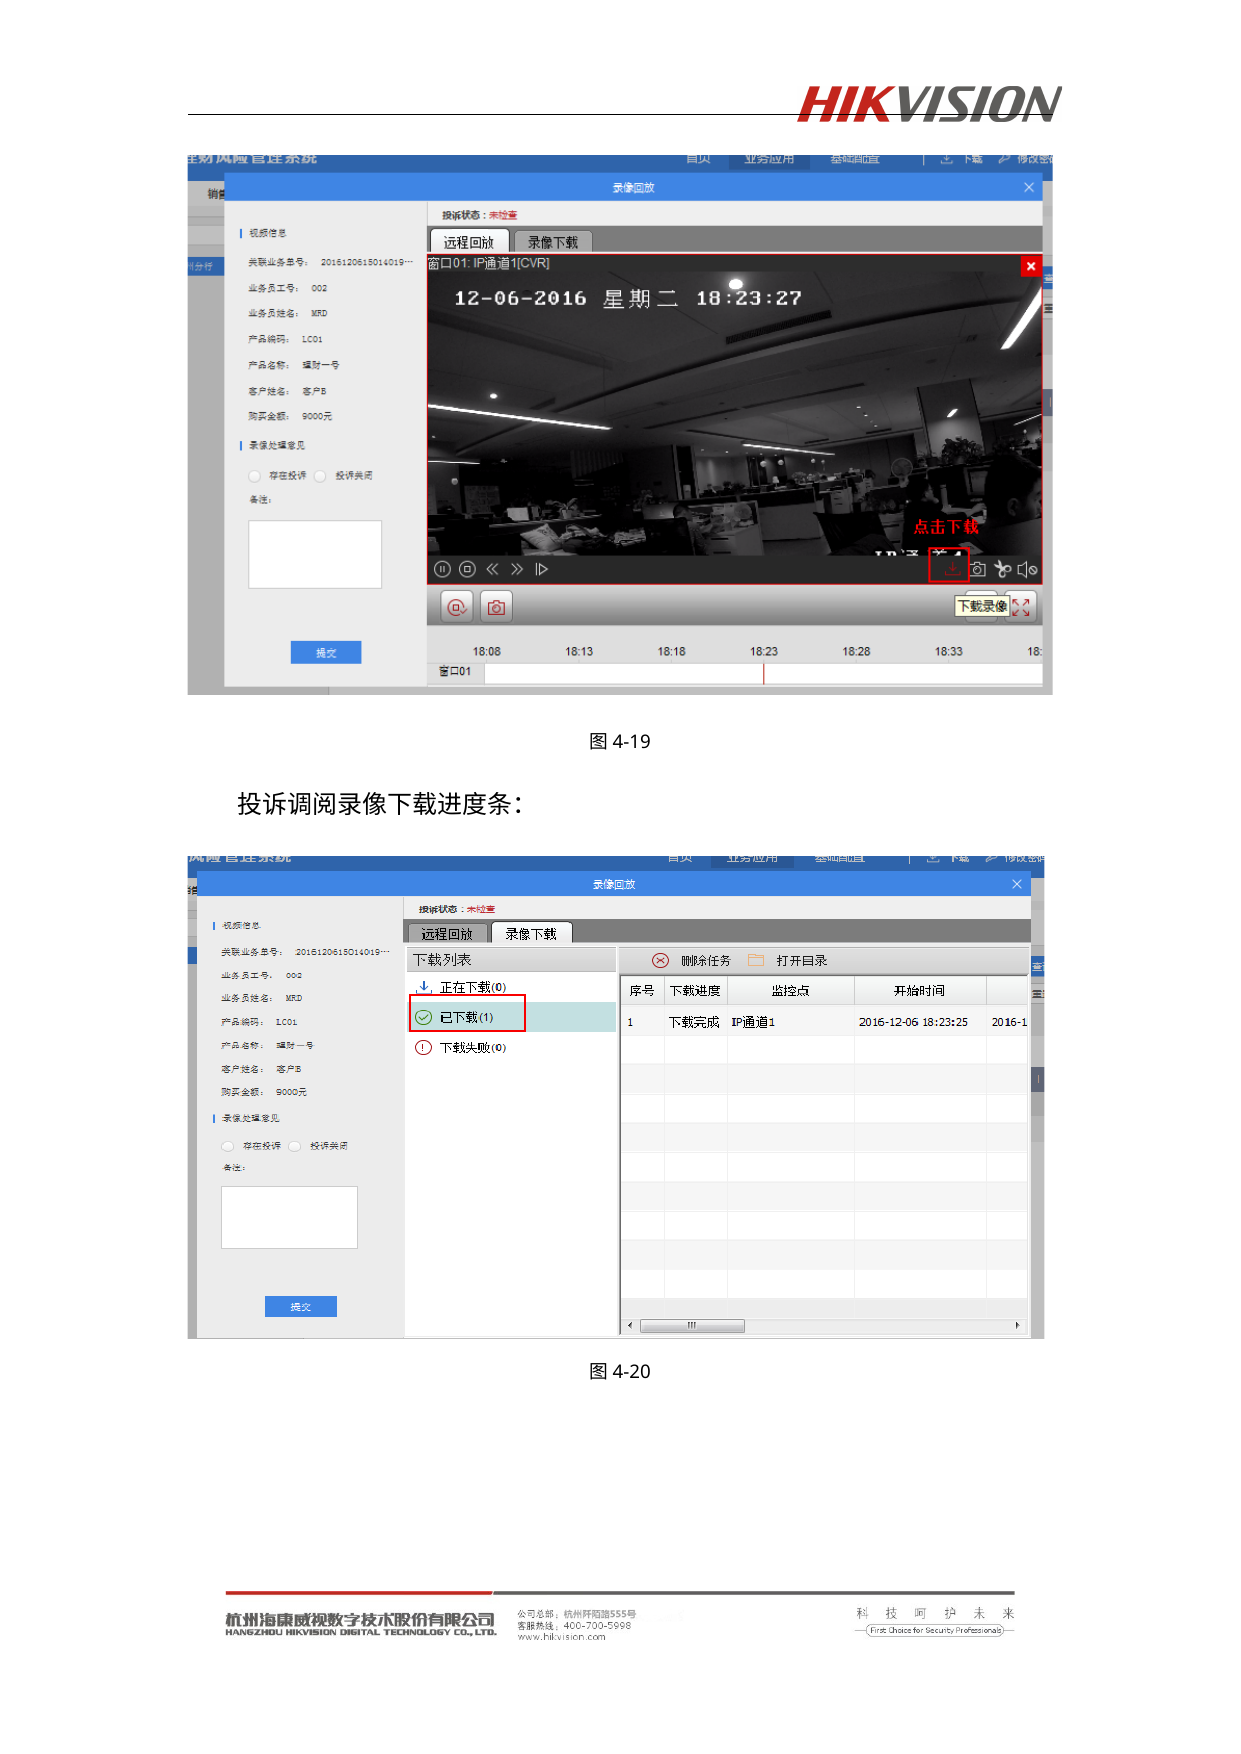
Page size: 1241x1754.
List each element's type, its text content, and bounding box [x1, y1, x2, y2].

picture [225, 1591, 1015, 1640]
text 图 4-20 [187, 1354, 1053, 1387]
text 投诉调阅录像下载进度条： [187, 771, 1053, 836]
picture [797, 86, 1063, 122]
picture [187, 155, 1053, 695]
picture [187, 856, 1045, 1339]
text 图 4-19 [187, 695, 1053, 757]
